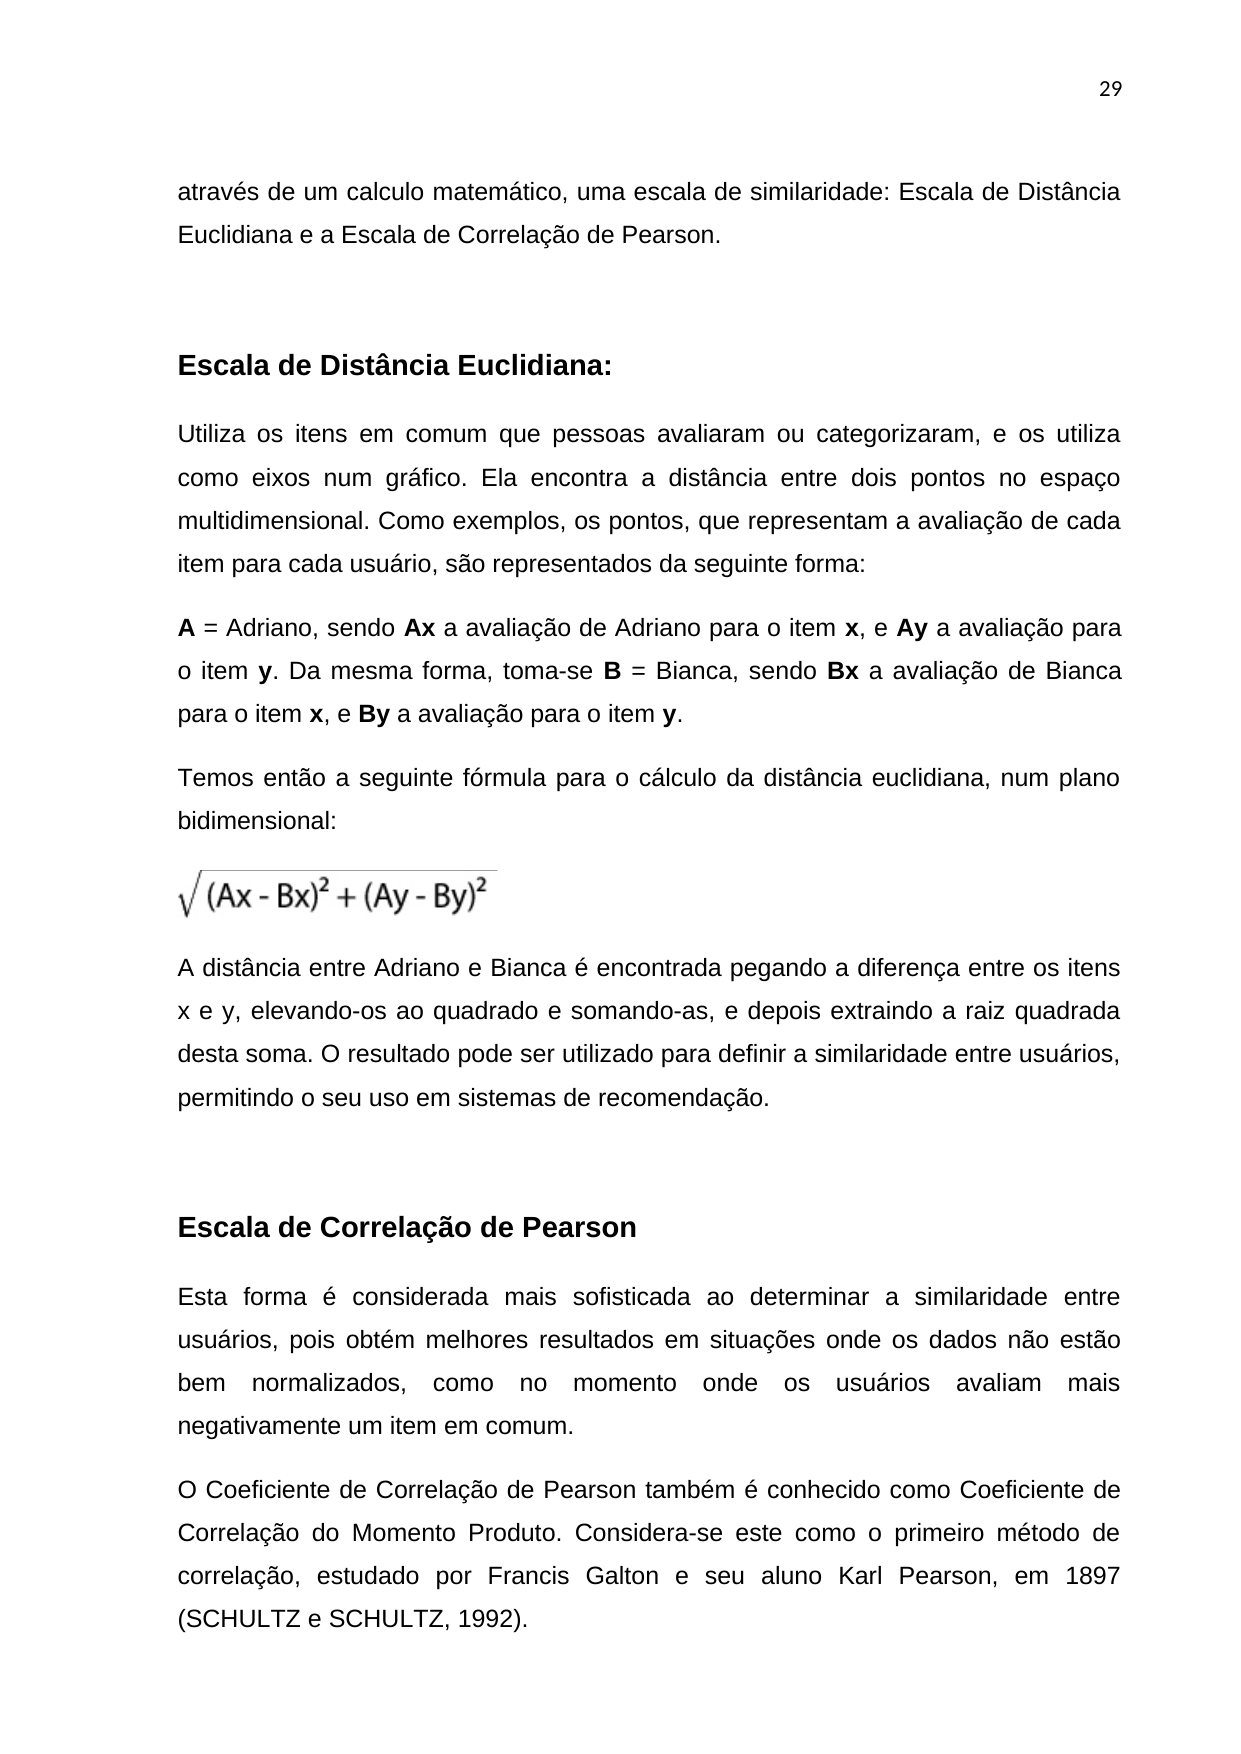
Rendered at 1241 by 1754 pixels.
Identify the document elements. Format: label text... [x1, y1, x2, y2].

text Temos então a seguinte fórmula para o cálculo da distância euclidiana, num plano bidimensional: [177, 763, 1122, 835]
text Utiliza os itens em comum que pessoas avaliaram ou categorizaram, e os utiliza como eixos num gráfico. Ela encontra a distância entre dois pontos no espaço multidimensional. Como exemplos, os pontos, que representam a avaliação de cada item para cada usuário, são representados da seguinte forma: [177, 419, 1122, 577]
text O Coeficiente de Correlação de Pearson também é conhecido como Coeficiente de Correlação do Momento Produto. Considera-se este como o primeiro método de correlação, estudado por Francis Galton e seu aluno Karl Pearson, em 1897 (SCHULTZ e SCHULTZ, 1992). [177, 1475, 1122, 1633]
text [177, 177, 1122, 249]
text Esta forma é considerada mais sofisticada ao determinar a similaridade entre usuários, pois obtém melhores resultados em situações onde os dados não estão bem normalizados, como no momento onde os usuários avaliam mais negativamente um item em comum. [177, 1282, 1122, 1440]
picture [177, 870, 504, 919]
text Escala de Correlação de Pearson [177, 1211, 1122, 1244]
text A distância entre Adriano e Bianca é encontrada pegando a diferença entre os itens x e y, elevando-os ao quadrado e somando-as, e depois extraindo a raiz quadrada desta soma. O resultado pode ser utilizado para definir a similaridade entre usuários, permitindo o seu uso em sistemas de recomendação. [177, 953, 1122, 1111]
text Escala de Distância Euclidiana: [177, 348, 1122, 382]
text A = Adriano, sendo Ax a avaliação de Adriano para o item x, e Ay a avaliação para o item y. Da mesma forma, toma-se B = Bianca, sendo Bx a avaliação de Bianca para o item x, e By a avaliação para o item y. [177, 613, 1122, 728]
